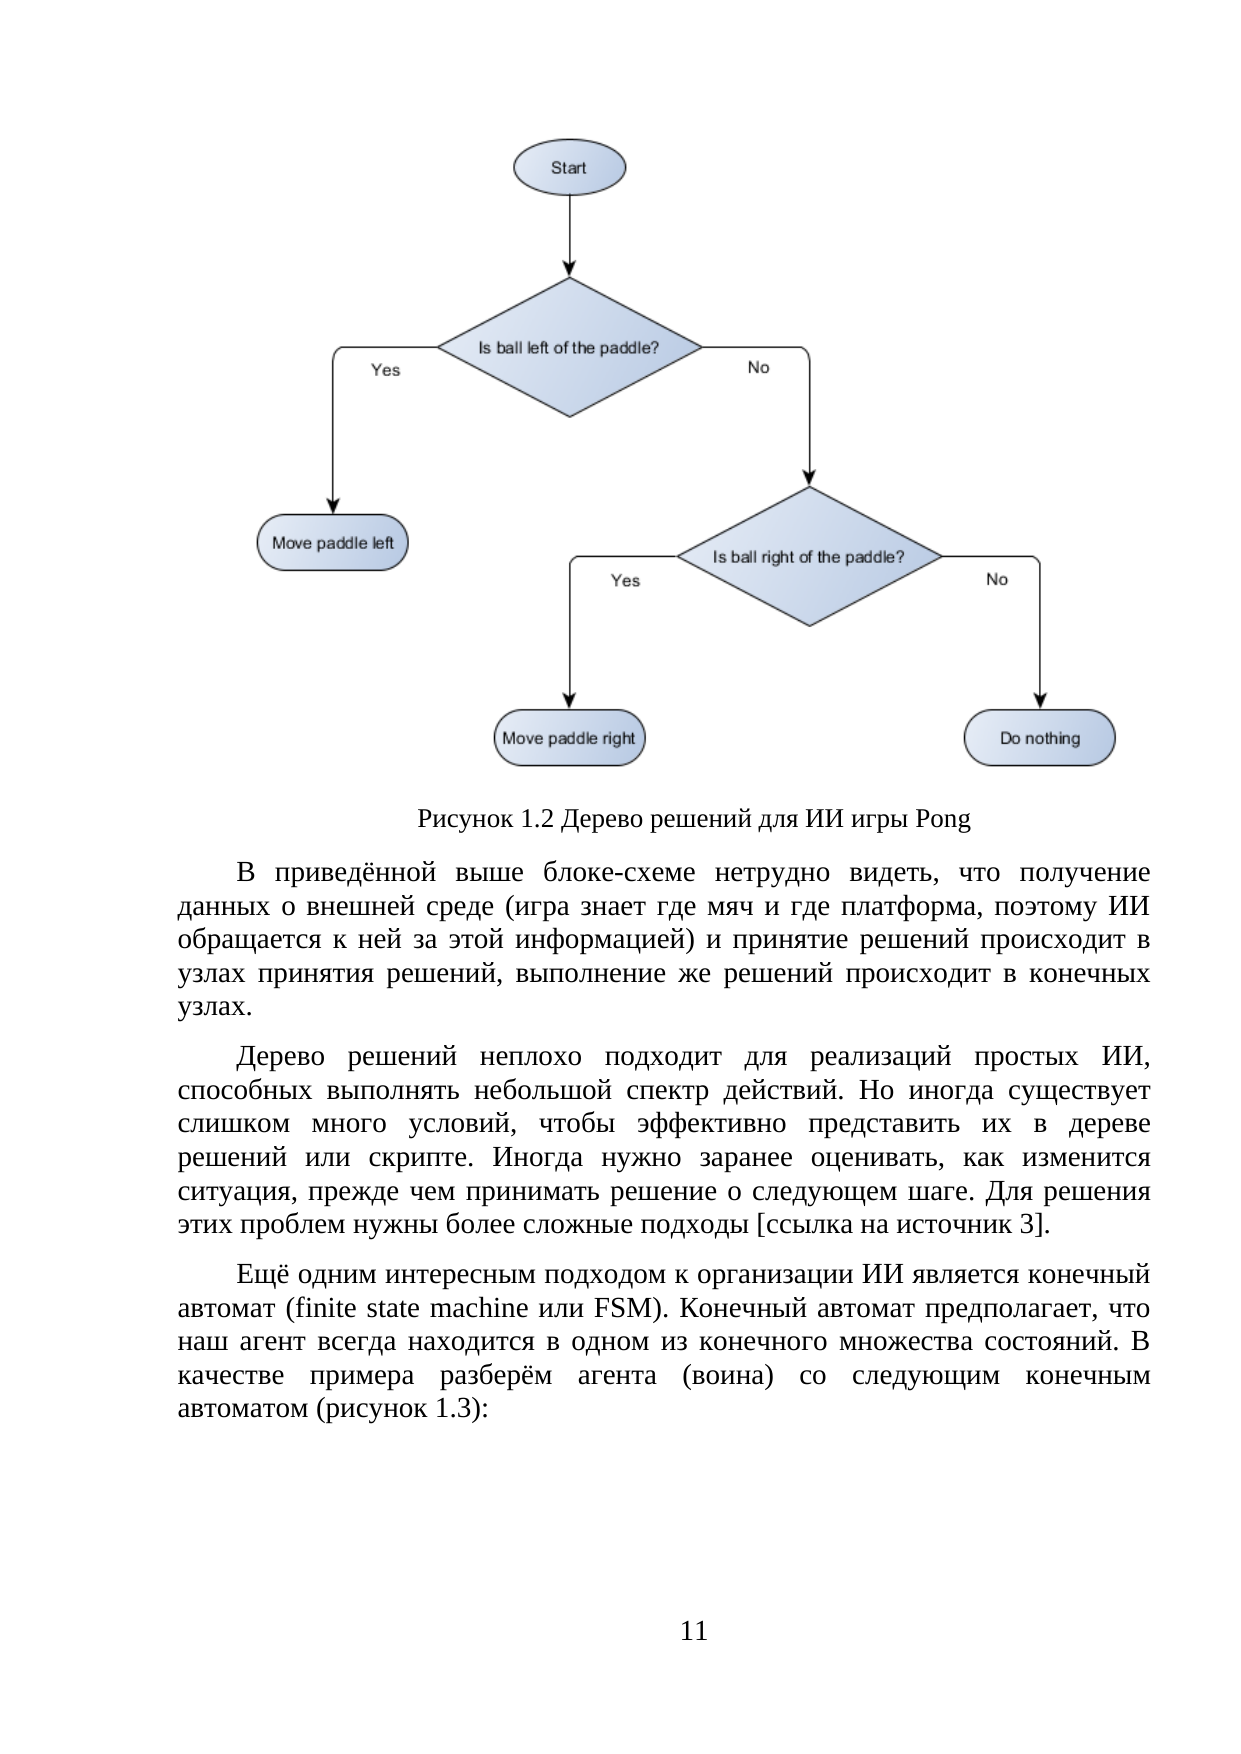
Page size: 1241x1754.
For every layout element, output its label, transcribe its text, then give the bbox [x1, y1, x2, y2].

picture [236, 118, 1137, 786]
text Ещё одним интересным подходом к организации ИИ является конечный автомат (finite state machine или FSM). Конечный автомат предполагает, что наш агент всегда находится в одном из конечного множества состояний. В качестве примера разберём агента (воина) со следующим конечным автоматом (рисунок 1.3): [177, 1256, 1152, 1424]
text Рисунок 1.2 Дерево решений для ИИ игры Pong [177, 802, 1152, 833]
text Дерево решений неплохо подходит для реализаций простых ИИ, способных выполнять небольшой спектр действий. Но иногда существует слишком много условий, чтобы эффективно представить их в дереве решений или скрипте. Иногда нужно заранее оценивать, как изменится ситуация, прежде чем принимать решение о следующем шаге. Для решения этих проблем нужны более сложные подходы [ссылка на источник 3]. [177, 1038, 1152, 1240]
text В приведённой выше блоке-схеме нетрудно видеть, что получение данных о внешней среде (игра знает где мяч и где платформа, поэтому ИИ обращается к ней за этой информацией) и принятие решений происходит в узлах принятия решений, выполнение же решений происходит в конечных узлах. [177, 854, 1152, 1022]
